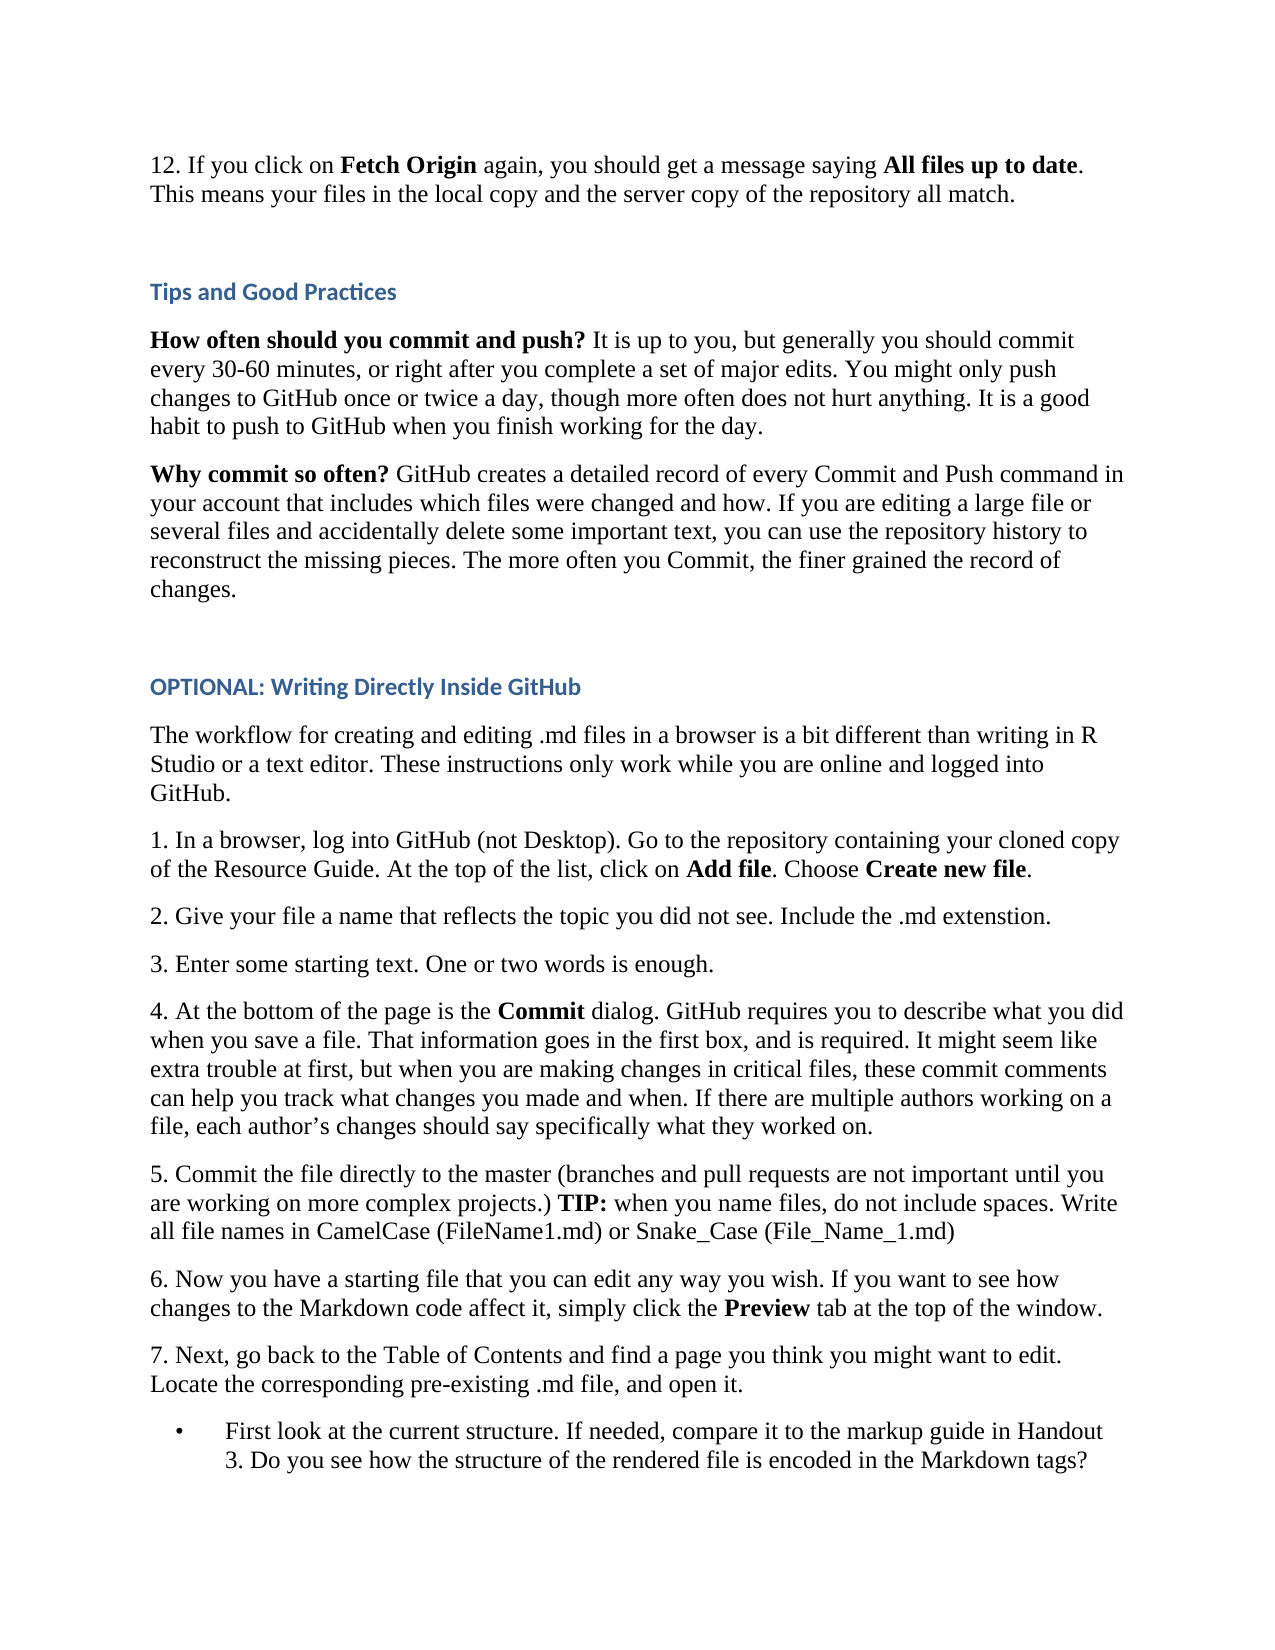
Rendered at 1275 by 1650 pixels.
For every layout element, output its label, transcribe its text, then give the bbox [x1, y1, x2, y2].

text 7. Next, go back to the Table of Contents and find a page you think you might want to edit. Locate the corresponding pre-existing .md file, and open it. [150, 1340, 1125, 1398]
subtitle Tips and Good Practices [150, 276, 1125, 306]
text The workflow for creating and editing .md files in a browser is a bit different than writing in R Studio or a text editor. These instructions only work while you are online and logged into GitHub. [150, 720, 1125, 806]
subtitle OPTIONAL: Writing Directly Inside GitHub [150, 671, 1125, 701]
text 3. Enter some starting text. One or two words is enough. [150, 949, 1125, 978]
text How often should you commit and push? It is up to you, but generally you should commit every 30-60 minutes, or right after you complete a set of major edits. You might only push changes to GitHub once or twice a day, though more often does not hurt anything. It is a good habit to push to GitHub when you finish working for the day. [150, 325, 1125, 440]
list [175, 1416, 1125, 1474]
text 4. At the bottom of the page is the Commit dialog. GitHub requires you to describe what you did when you save a file. That information goes in the first box, and is required. It might seem like extra trouble at first, but when you are making changes in critical files, these commit comments can help you track what changes you made and when. If there are multiple authors working on a file, each author’s changes should say specifically what they worked on. [150, 996, 1125, 1140]
text 1. In a browser, log into GitHub (not Desktop). Go to the repository containing your cloned copy of the Resource Guide. At the top of the list, click on Add file. Choose Create new file. [150, 825, 1125, 883]
text 6. Now you have a starting file that you can edit any way you wish. If you want to see how changes to the Markdown code affect it, simply click the Preview tab at the top of the window. [150, 1264, 1125, 1321]
text 5. Commit the file directly to the master (branches and pull requests are not important until you are working on more complex projects.) TIP: when you name files, do not include spaces. Write all file names in CamelCase (FileName1.md) or Snake_Case (File_Name_1.md) [150, 1159, 1125, 1245]
text Why commit so often? GitHub creates a detailed record of every Commit and Push command in your account that includes which files were changed and how. If you are editing a large file or several files and accidentally delete some important text, you can use the repository history to reconstruct the missing pieces. The more often you Commit, the finer grained the record of changes. [150, 459, 1125, 603]
text 2. Give your file a name that reflects the topic you did not see. Include the .md extenstion. [150, 901, 1125, 930]
text 12. If you click on Fetch Origin again, you should get a message saying All files up to date. This means your files in the local copy and the server copy of the repository all match. [150, 150, 1125, 207]
